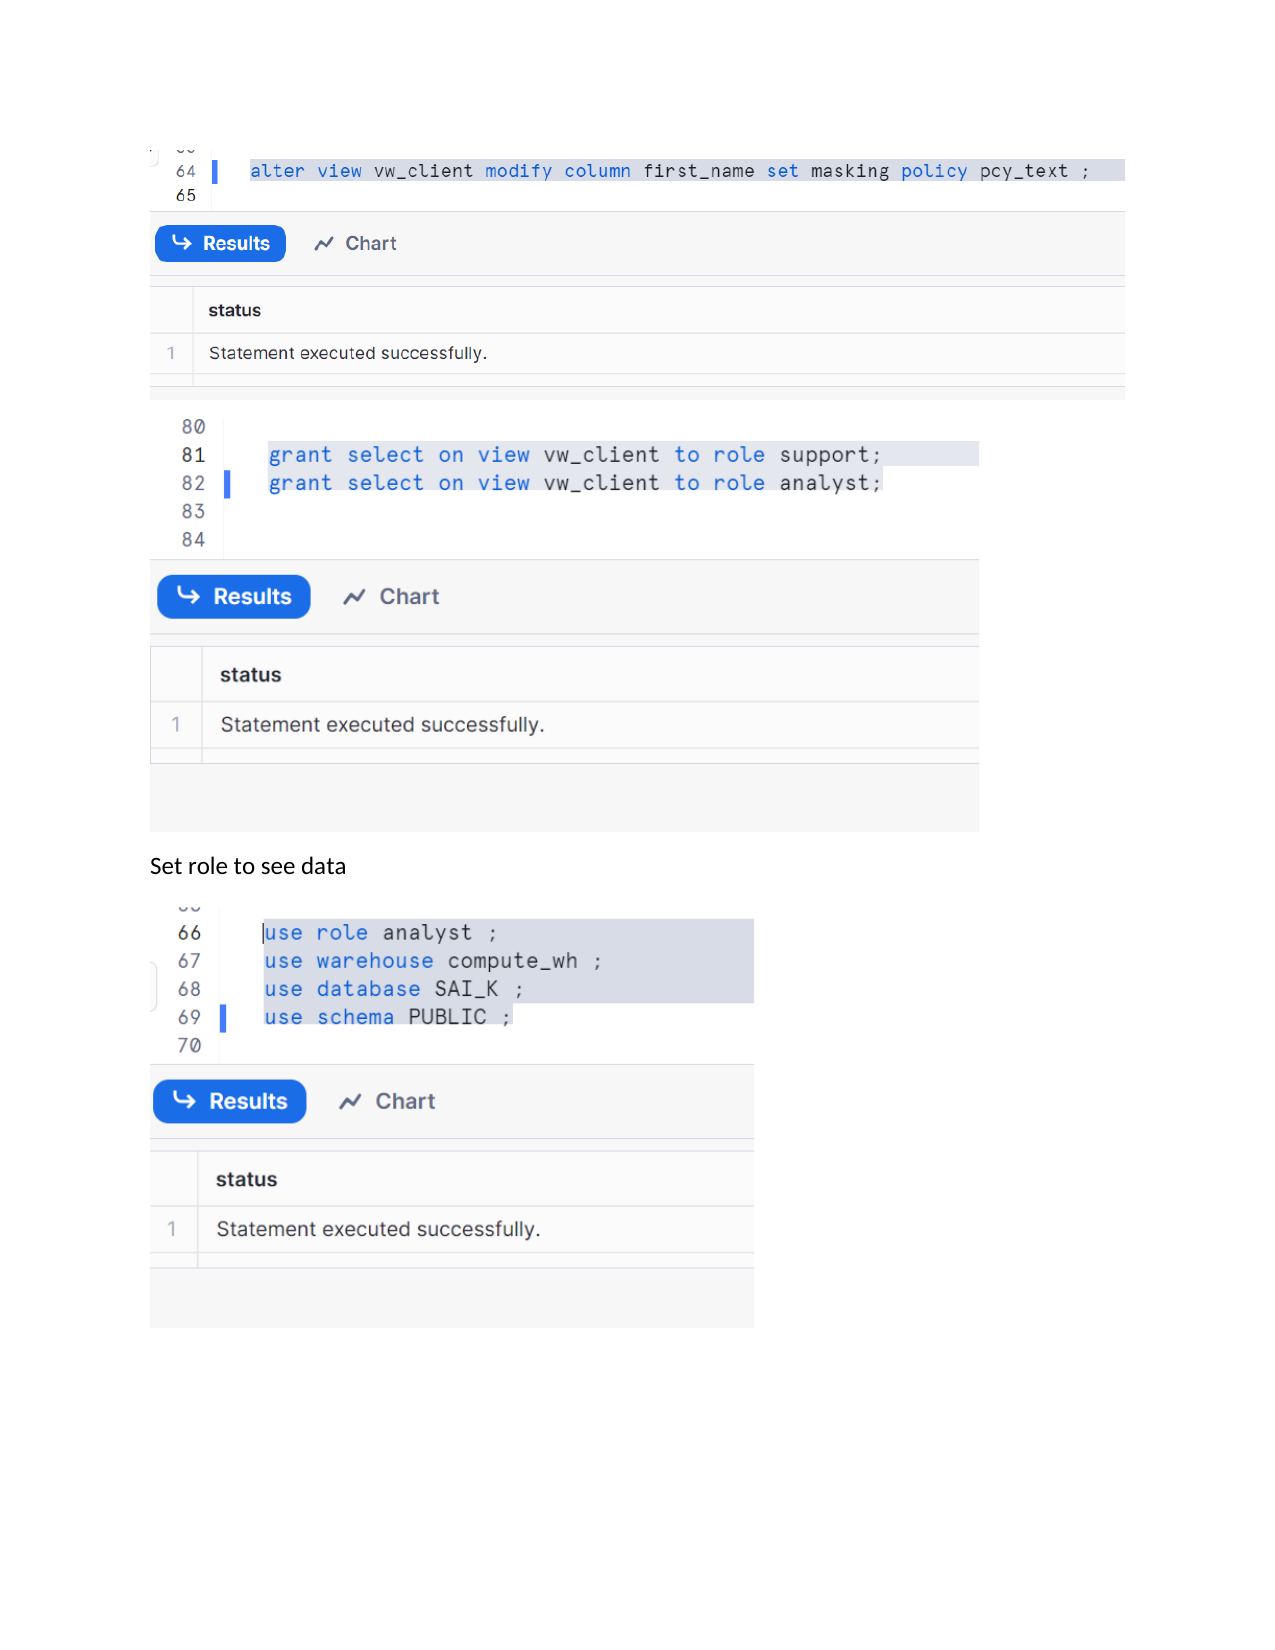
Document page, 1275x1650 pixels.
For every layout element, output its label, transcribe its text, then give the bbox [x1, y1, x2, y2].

text Set role to see data [150, 850, 1125, 881]
picture [150, 899, 755, 1328]
picture [150, 418, 980, 832]
picture [150, 150, 1125, 400]
